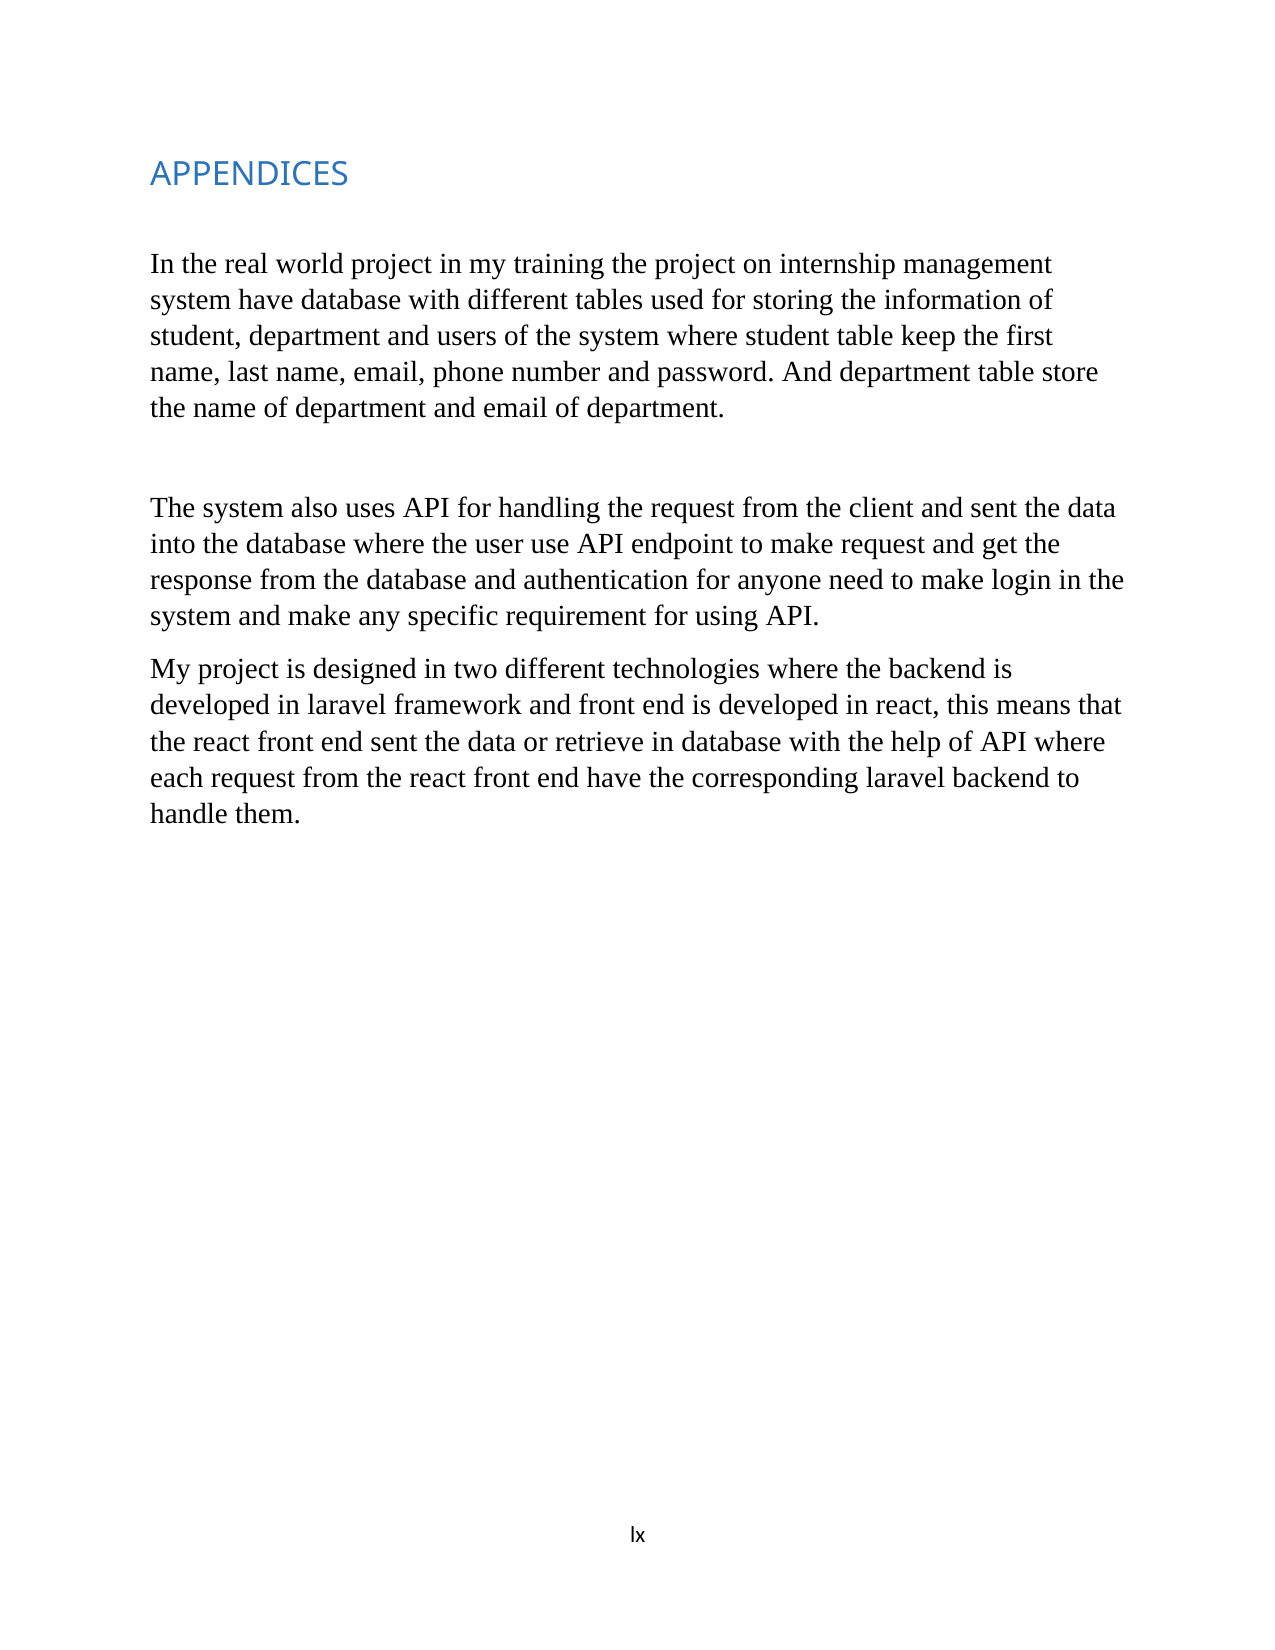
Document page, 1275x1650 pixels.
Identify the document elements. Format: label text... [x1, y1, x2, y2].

text In the real world project in my training the project on internship management system have database with different tables used for storing the information of student, department and users of the system where student table keep the first name, last name, email, phone number and password. And department table store the name of department and email of department. [150, 246, 1125, 424]
text The system also uses API for handling the request from the client and sent the data into the database where the user use API endpoint to make request and get the response from the database and authentication for anyone need to make login in the system and make any specific requirement for using API. [150, 490, 1125, 632]
subtitle APPENDICES [150, 150, 1125, 195]
text My project is designed in two different technologies where the backend is developed in laravel framework and front end is developed in react, this means that the react front end sent the data or retrieve in database with the help of API where each request from the react front end have the corresponding laravel backend to handle them. [150, 651, 1125, 829]
